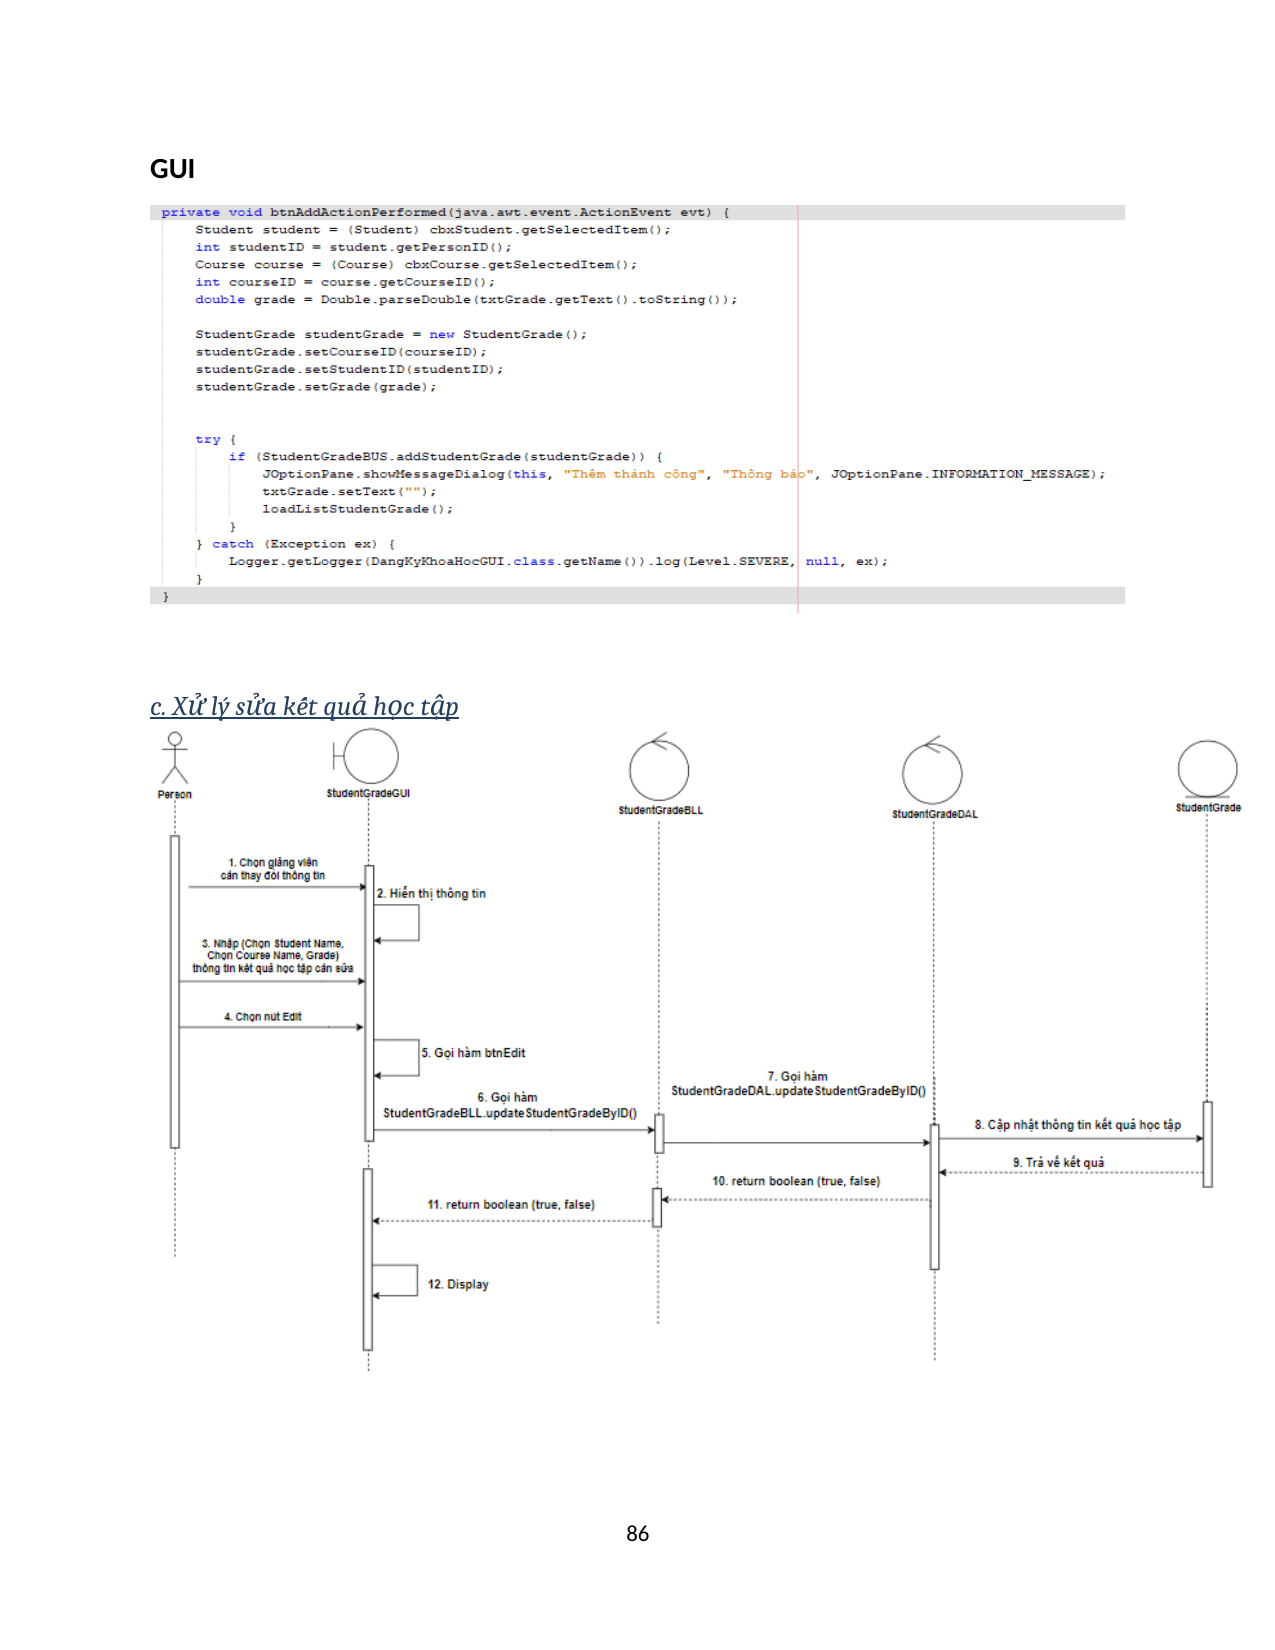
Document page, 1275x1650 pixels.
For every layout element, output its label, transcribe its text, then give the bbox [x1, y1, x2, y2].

picture [150, 724, 1257, 1371]
subtitle c. Xử lý sửa kết quả học tập [150, 691, 1125, 722]
text GUI [150, 150, 1125, 186]
picture [150, 205, 1125, 613]
